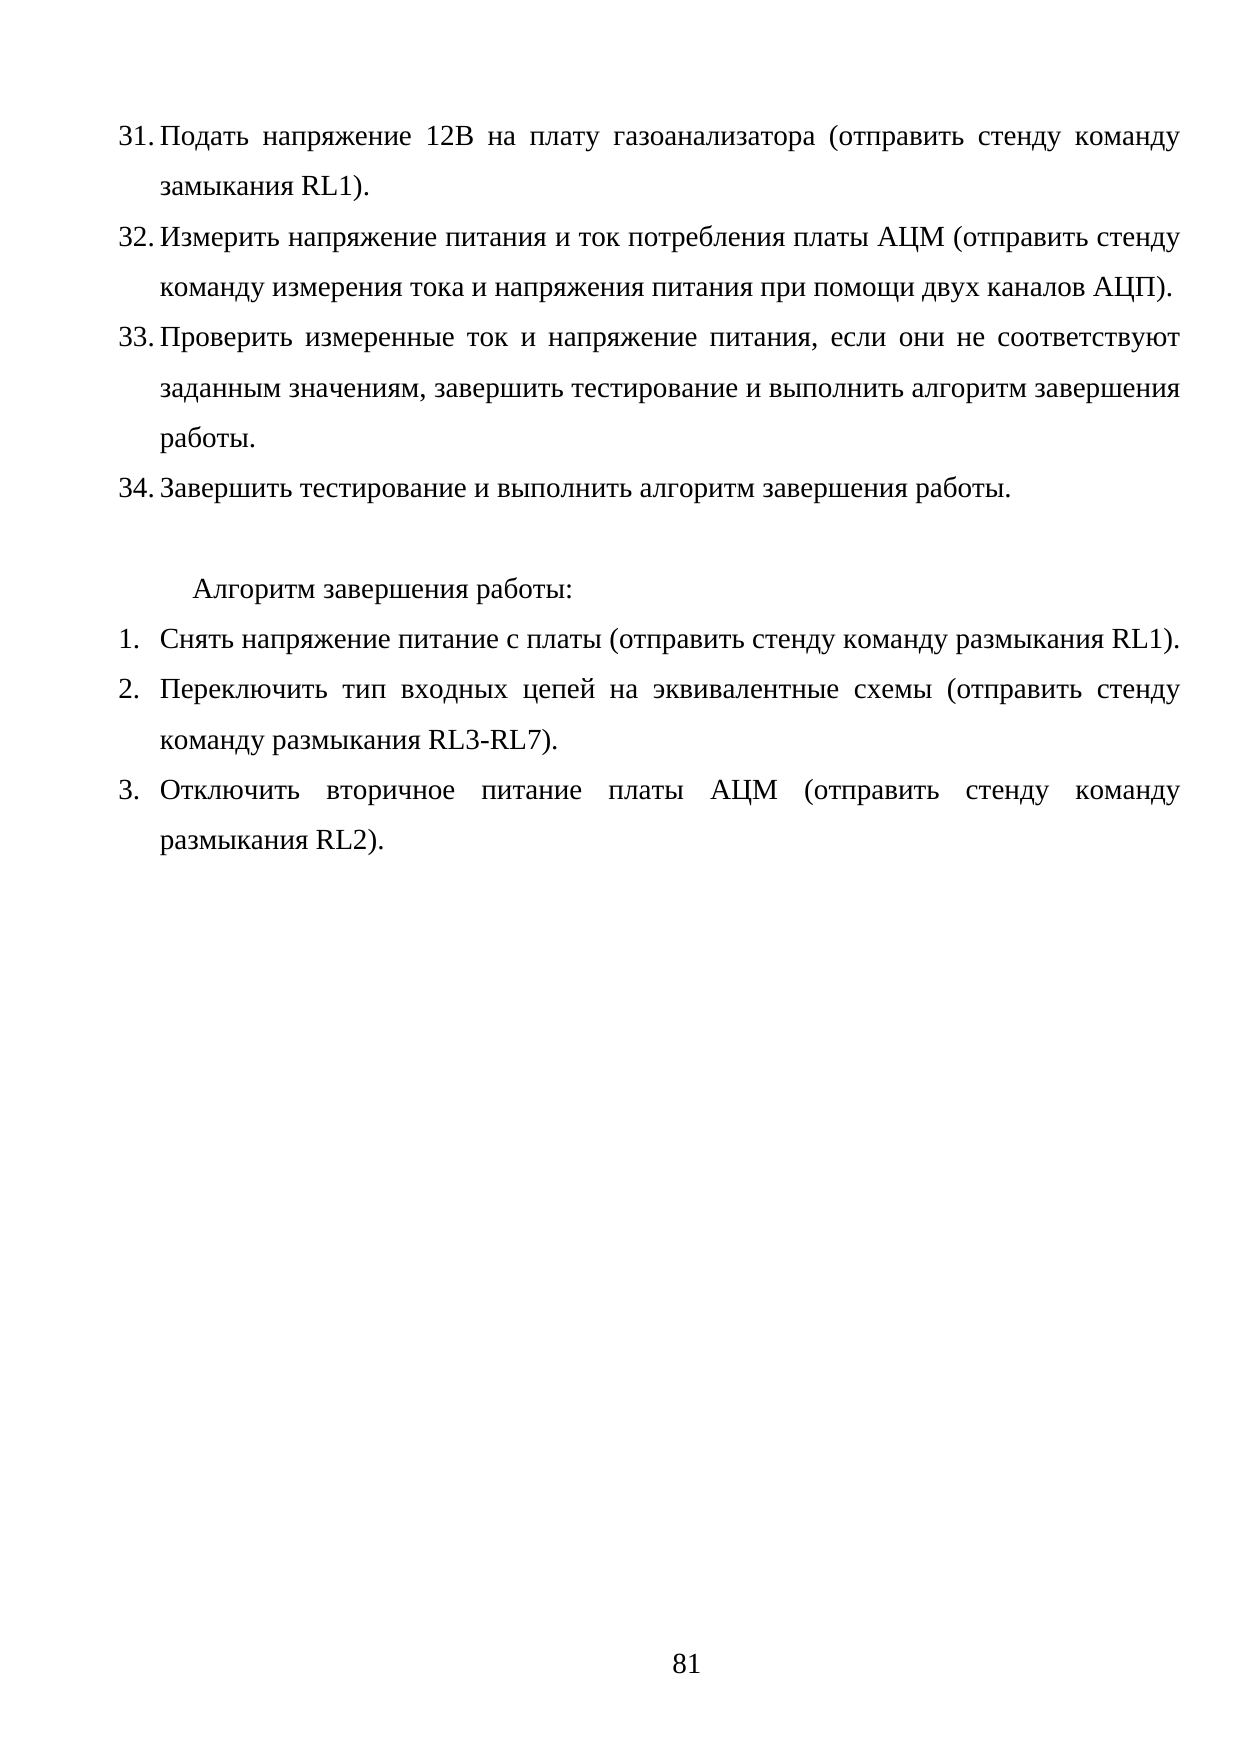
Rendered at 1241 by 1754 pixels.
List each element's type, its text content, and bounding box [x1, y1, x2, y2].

list Переключить тип входных цепей на эквивалентные схемы (отправить стенду команду размыкания RL3-RL7). [118, 672, 1181, 755]
list Измерить напряжение питания и ток потребления платы АЦМ (отправить стенду команду измерения тока и напряжения питания при помощи двух каналов АЦП). [118, 219, 1181, 303]
list Проверить измеренные ток и напряжение питания, если они не соответствуют заданным значениям, завершить тестирование и выполнить алгоритм завершения работы. [118, 319, 1181, 453]
list Завершить тестирование и выполнить алгоритм завершения работы. [118, 470, 1181, 504]
list Снять напряжение питание с платы (отправить стенду команду размыкания RL1). [118, 621, 1181, 655]
list Подать напряжение 12В на плату газоанализатора (отправить стенду команду замыкания RL1). [118, 118, 1181, 202]
text Алгоритм завершения работы: [118, 571, 1181, 604]
list Отключить вторичное питание платы АЦМ (отправить стенду команду размыкания RL2). [118, 772, 1181, 856]
